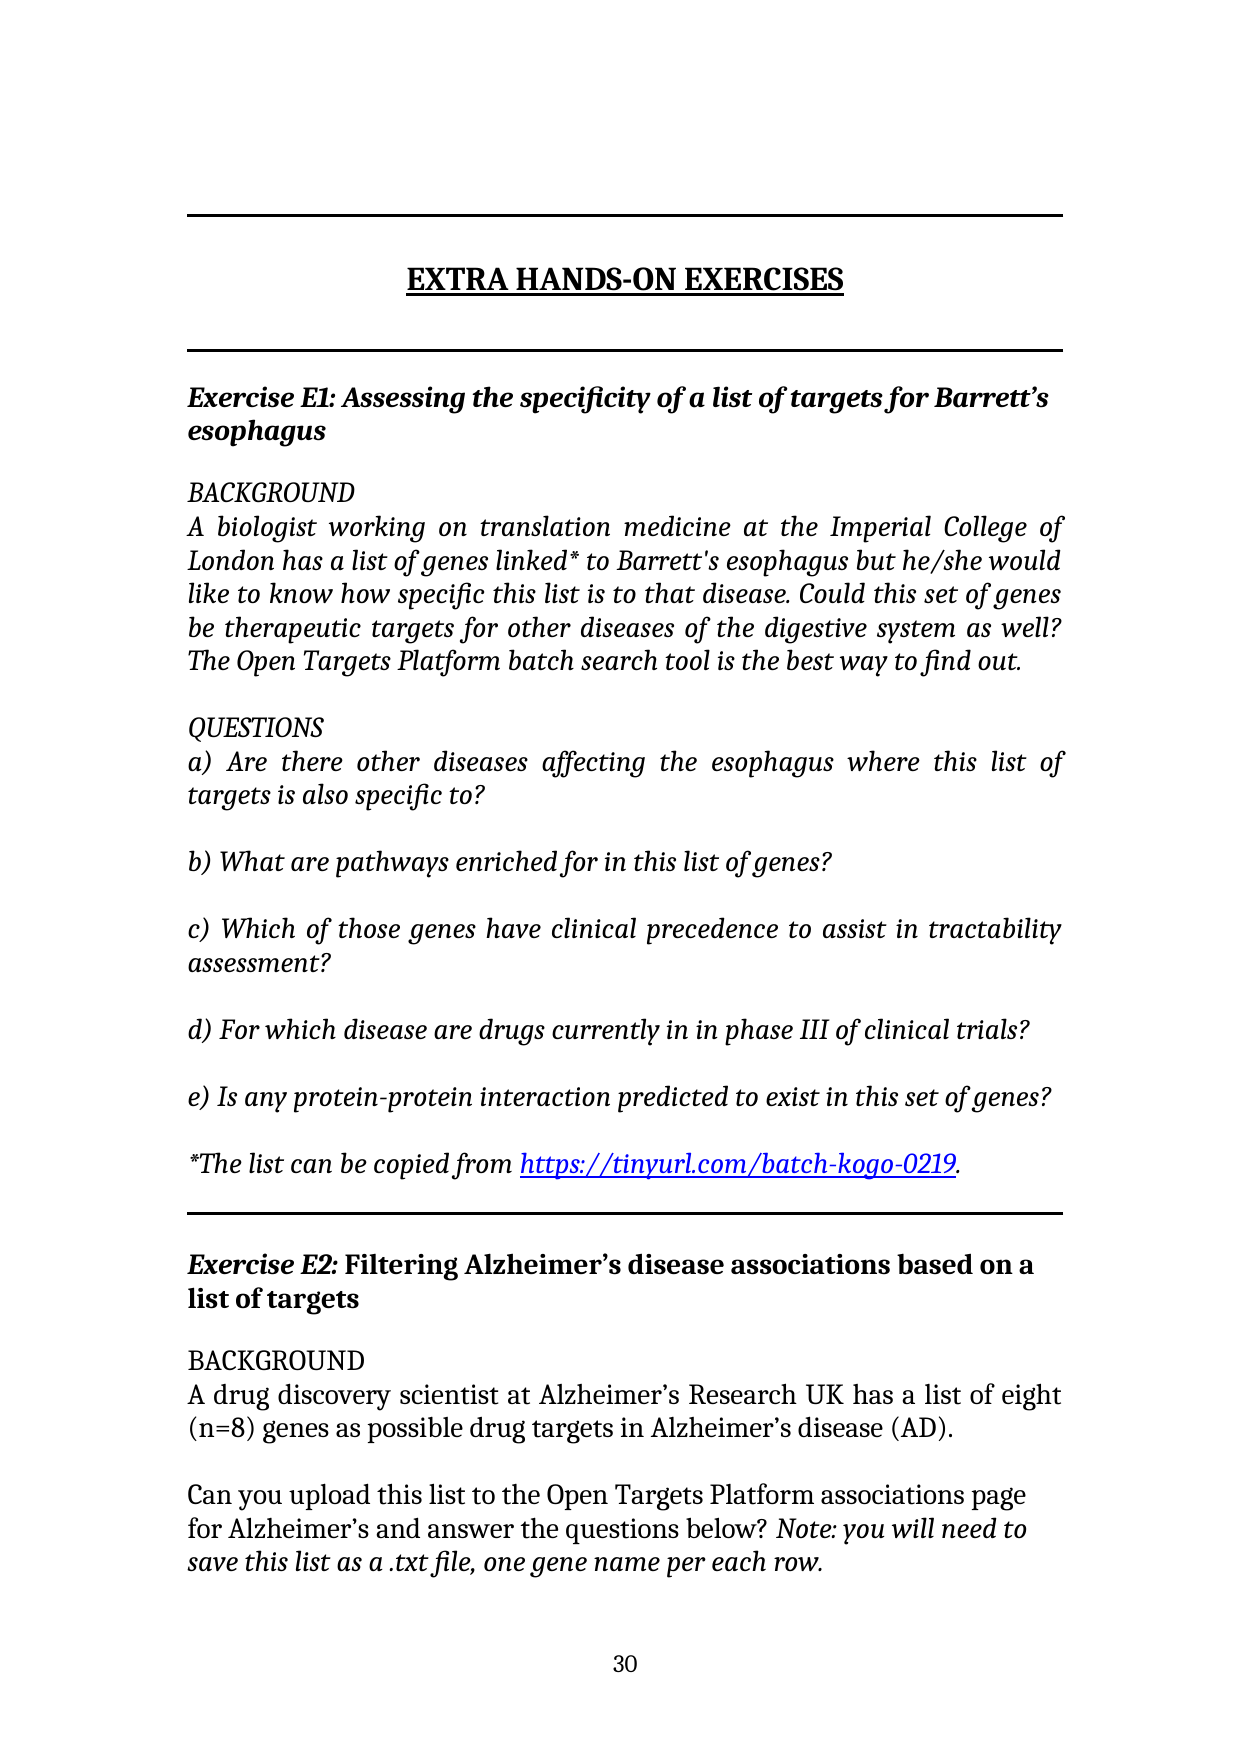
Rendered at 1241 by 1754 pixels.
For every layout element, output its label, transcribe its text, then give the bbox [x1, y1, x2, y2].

text BACKGROUND [187, 1344, 1063, 1378]
text BACKGROUND [187, 477, 1063, 510]
text a) Are there other diseases affecting the esophagus where this list of targets is also specific to? [187, 745, 1063, 812]
subtitle Exercise E1: Assessing the specificity of a list of targets for Barrett’s esophagus [187, 381, 1063, 448]
text d) For which disease are drugs currently in in phase III of clinical trials? [187, 1013, 1063, 1047]
text *The list can be copied from https://tinyurl.com/batch-kogo-0219. [187, 1147, 1063, 1181]
subtitle EXTRA HANDS-ON EXERCISES [187, 261, 1063, 299]
text A biologist working on translation medicine at the Imperial College of London has a list of genes linked* to Barrett's esophagus but he/she would like to know how specific this list is to that disease. Could this set of genes be therapeutic targets for other diseases of the digestive system as well? The Open Targets Platform batch search tool is the best way to find out. [187, 510, 1063, 678]
text e) Is any protein-protein interaction predicted to exist in this set of genes? [187, 1080, 1063, 1114]
text b) What are pathways enriched for in this list of genes? [187, 846, 1063, 879]
subtitle Exercise E2: Filtering Alzheimer’s disease associations based on a list of targets [187, 1248, 1063, 1316]
text c) Which of those genes have clinical precedence to assist in tractability assessment? [187, 913, 1063, 980]
text QUESTIONS [187, 711, 1063, 745]
text A drug discovery scientist at Alzheimer’s Research UK has a list of eight (n=8) genes as possible drug targets in Alzheimer’s disease (AD). [187, 1378, 1063, 1445]
text Can you upload this list to the Open Targets Platform associations page for Alzheimer’s and answer the questions below? Note: you will need to save this list as a .txt file, one gene name per each row. [187, 1478, 1063, 1579]
